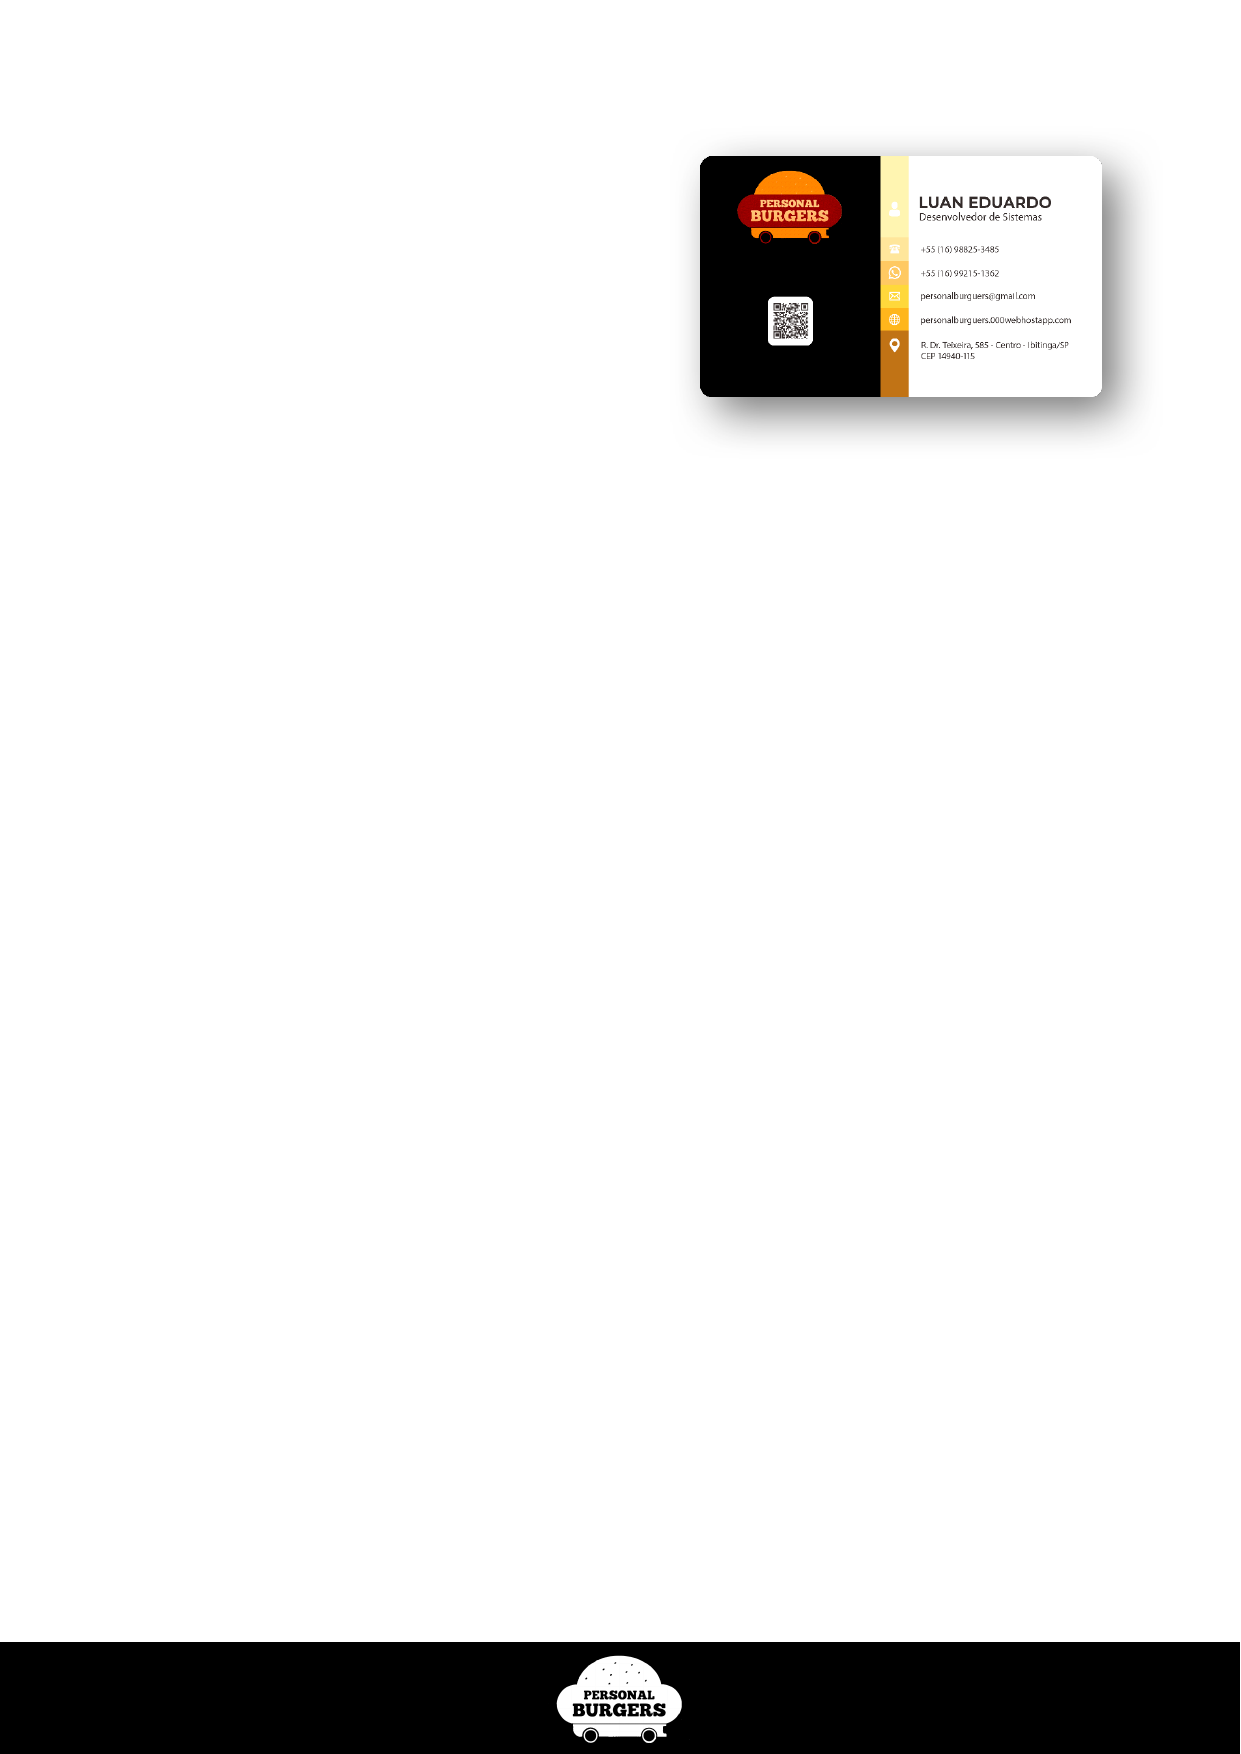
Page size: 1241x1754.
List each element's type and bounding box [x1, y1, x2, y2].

picture [548, 1642, 692, 1754]
picture [700, 156, 1102, 397]
